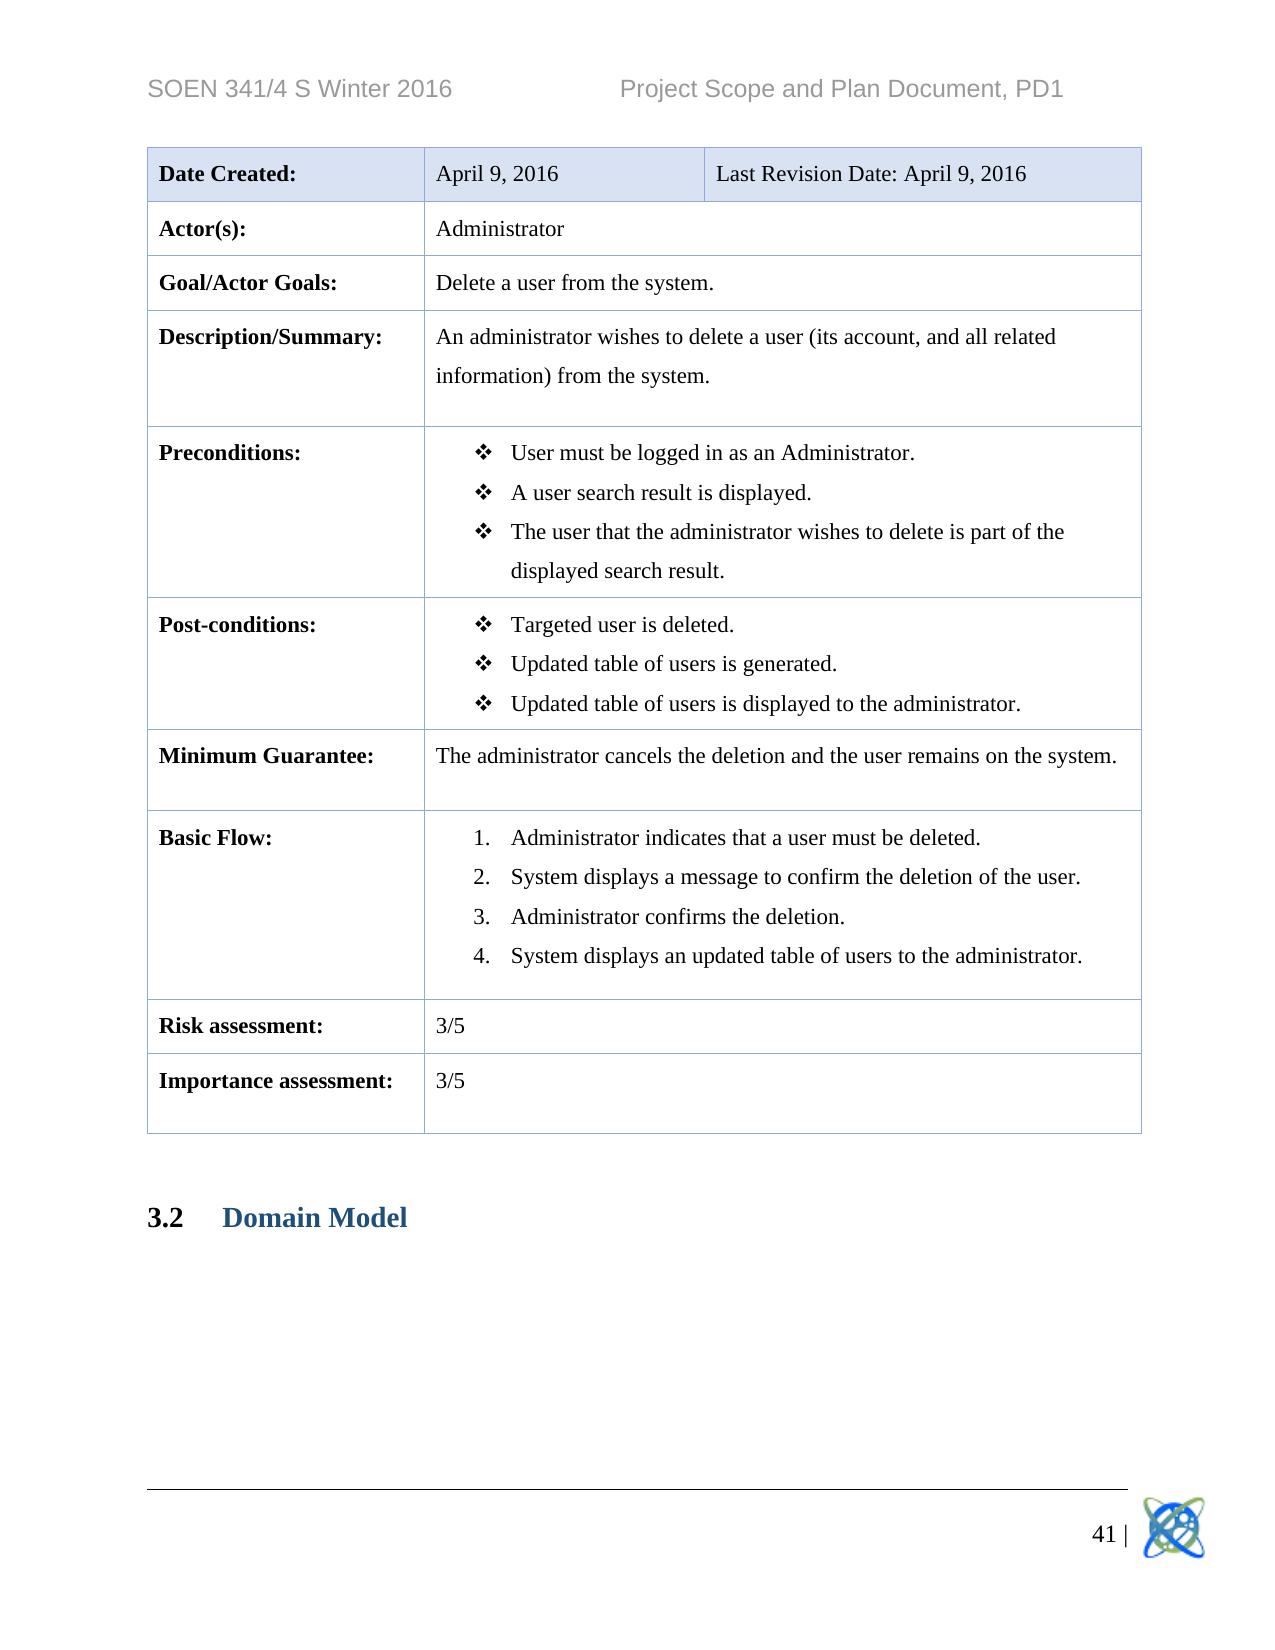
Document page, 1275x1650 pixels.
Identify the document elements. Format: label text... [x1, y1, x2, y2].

table_cell Post-conditions: [148, 598, 424, 729]
subtitle Domain Model [147, 1200, 1128, 1234]
table_cell Goal/Actor Goals: [148, 256, 424, 309]
table_cell Description/Summary: [148, 311, 424, 426]
picture [1123, 1490, 1224, 1566]
table_cell Risk assessment: [148, 1000, 424, 1053]
table_cell Importance assessment: [148, 1054, 424, 1133]
table_cell User must be logged in as an Administrator. A user search result is displayed. The user that the administrator wishes to delete is part of the displayed search result. [425, 427, 1141, 597]
table_cell Preconditions: [148, 427, 424, 597]
table_cell April 9, 2016 [425, 148, 704, 201]
table_cell An administrator wishes to delete a user (its account, and all related information) from the system. [425, 311, 1141, 426]
table_cell Basic Flow: [148, 811, 424, 999]
table_cell Date Created: [148, 148, 424, 201]
table_cell Delete a user from the system. [425, 256, 1141, 309]
table_cell The administrator cancels the deletion and the user remains on the system. [425, 730, 1141, 810]
table_cell Minimum Guarantee: [148, 730, 424, 810]
table_cell Administrator indicates that a user must be deleted. System displays a message to confirm the deletion of the user. Administrator confirms the deletion. System displays an updated table of users to the administrator. [425, 811, 1141, 999]
table_cell Last Revision Date: April 9, 2016 [705, 148, 1141, 201]
table_cell Actor(s): [148, 202, 424, 255]
table_cell Targeted user is deleted. Updated table of users is generated. Updated table of users is displayed to the administrator. [425, 598, 1141, 729]
table_cell 3/5 [425, 1054, 1141, 1133]
table_cell 3/5 [425, 1000, 1141, 1053]
table_cell Administrator [425, 202, 1141, 255]
